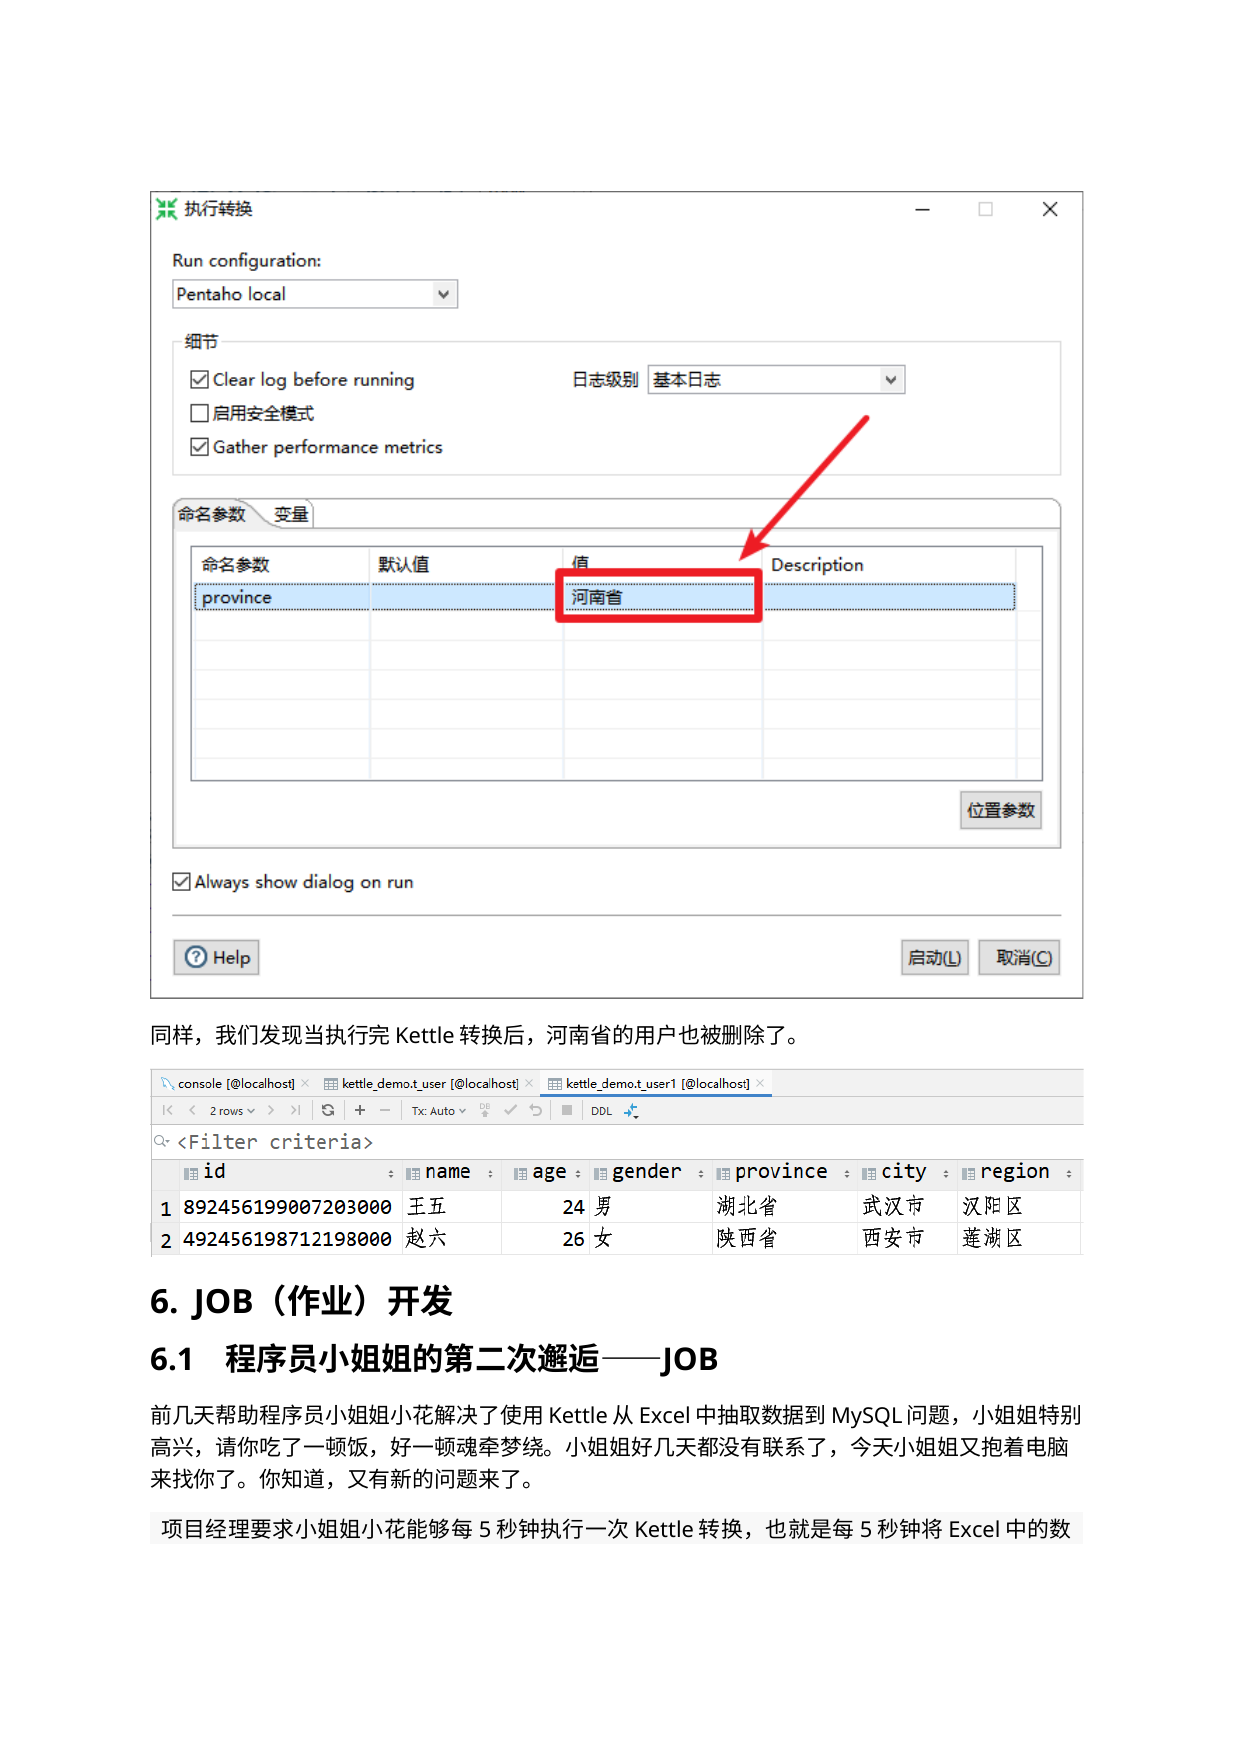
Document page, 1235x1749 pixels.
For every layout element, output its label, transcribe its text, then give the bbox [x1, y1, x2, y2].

subtitle 程序员小姐姐的第二次邂逅——JOB [150, 1334, 1084, 1379]
text 前几天帮助程序员小姐姐小花解决了使用Kettle从Excel中抽取数据到MySQL问题，小姐姐特别高兴，请你吃了一顿饭，好一顿魂牵梦绕。小姐姐好几天都没有联系了，今天小姐姐又抱着电脑来找你了。你知道，又有新的问题来了。 [150, 1398, 1084, 1493]
subtitle JOB（作业）开发 [150, 1275, 1084, 1324]
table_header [150, 1512, 1083, 1544]
picture [150, 191, 1084, 999]
picture [150, 1068, 1084, 1257]
text 同样，我们发现当执行完Kettle转换后，河南省的用户也被删除了。 [150, 1018, 1084, 1049]
